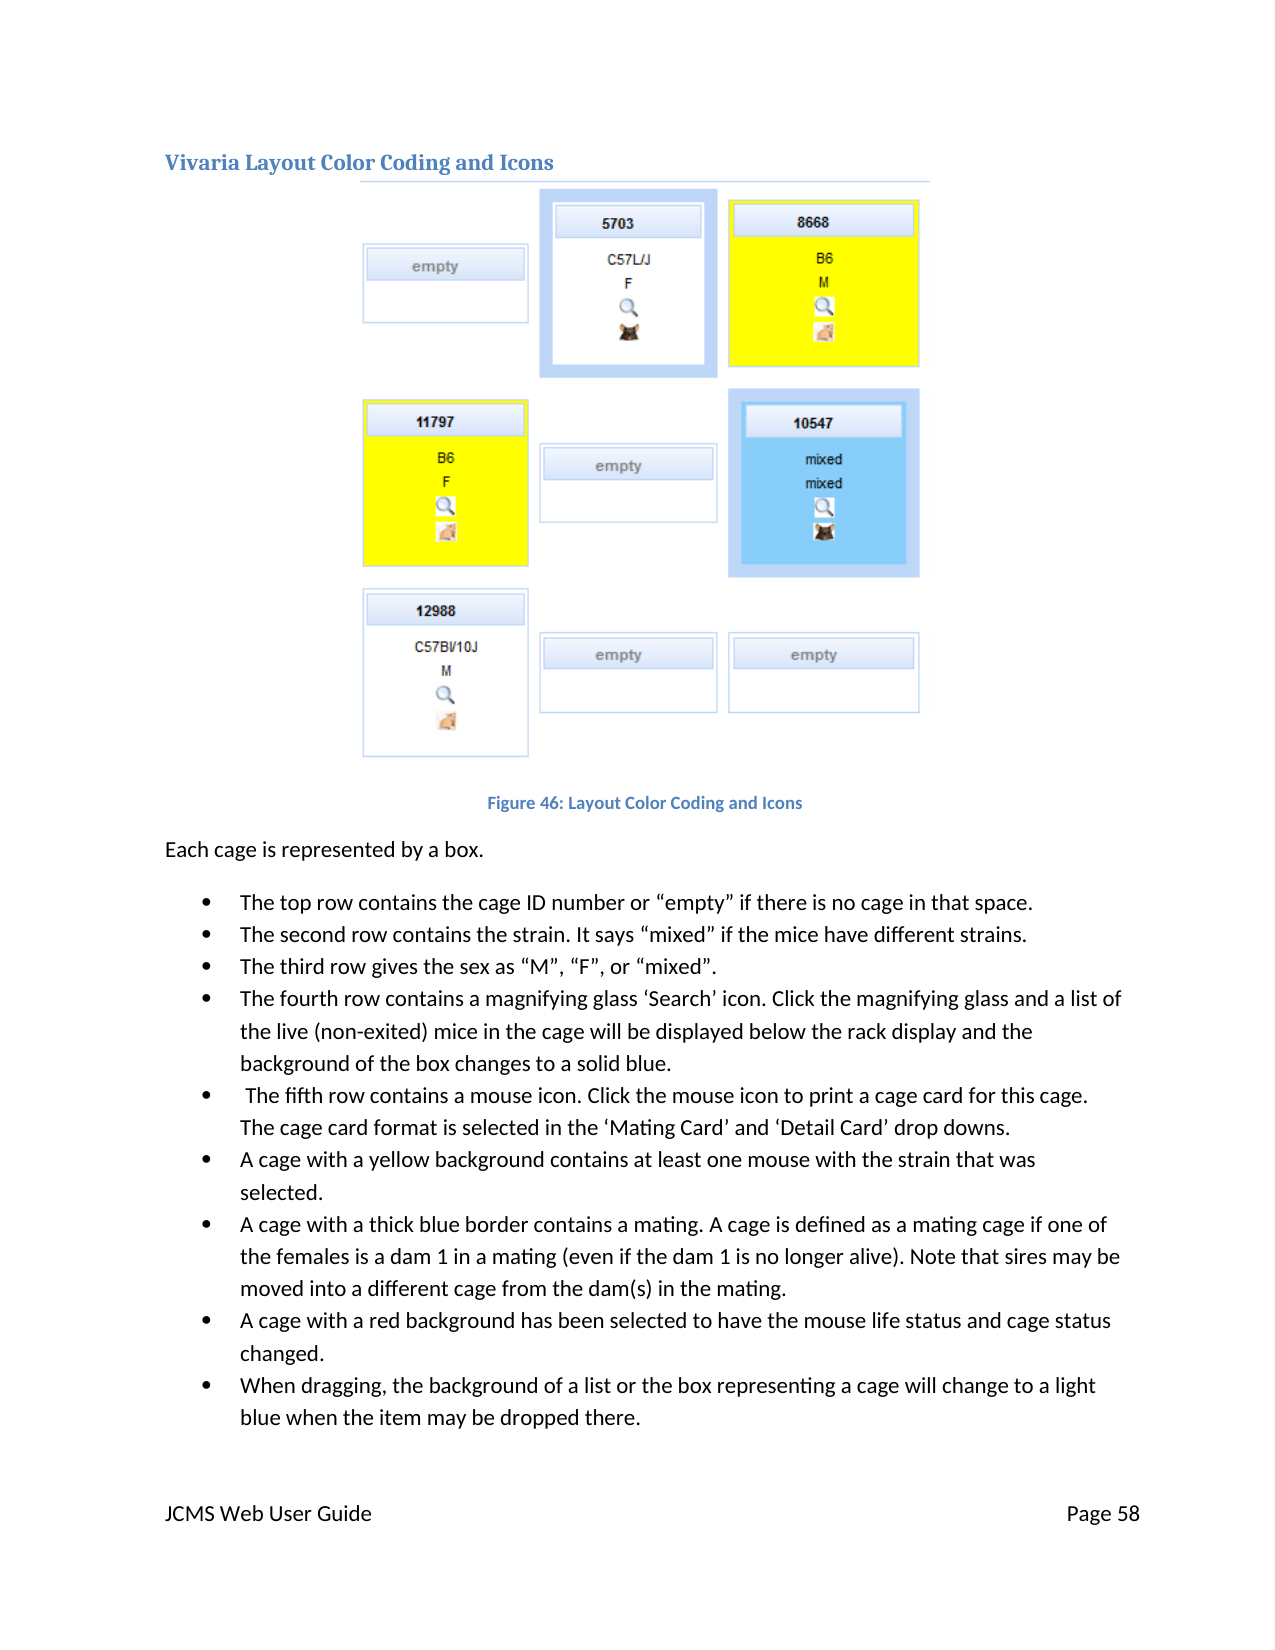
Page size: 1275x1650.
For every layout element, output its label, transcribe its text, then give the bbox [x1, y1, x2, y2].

list The second row contains the strain. It says “mixed” if the mice have different strains. [202, 920, 1125, 948]
list The fourth row contains a magnifying glass ‘Search’ icon. Click the magnifying glass and a list of the live (non-exited) mice in the cage will be displayed below the rack display and the background of the box changes to a solid blue. [202, 984, 1125, 1077]
list A cage with a thick blue border contains a mating. A cage is defined as a mating cage if one of the females is a dam 1 in a mating (even if the dam 1 is no longer alive). Note that sires may be moved into a different cage from the dam(s) in the mating. [202, 1210, 1125, 1302]
list When dragging, the background of a list or the box representing a cage will change to a light blue when the item may be dropped there. [202, 1371, 1125, 1431]
picture [360, 180, 931, 767]
subtitle Vivaria Layout Color Coding and Icons [165, 150, 1125, 176]
list The fifth row contains a mouse icon. Click the mouse icon to print a cage card for this cage. The cage card format is selected in the ‘Mating Card’ and ‘Detail Card’ drop downs. [202, 1081, 1125, 1141]
text Figure 46: Layout Color Coding and Icons [165, 791, 1125, 814]
list A cage with a red background has been selected to have the mouse life status and cage status changed. [202, 1306, 1125, 1367]
list The top row contains the cage ID number or “empty” if there is no cage in that space. [202, 888, 1125, 916]
list The third row gives the sex as “M”, “F”, or “mixed”. [202, 952, 1125, 980]
text Each cage is represented by a box. [165, 835, 1125, 863]
list A cage with a yellow background contains at least one mouse with the strain that was selected. [202, 1146, 1125, 1206]
